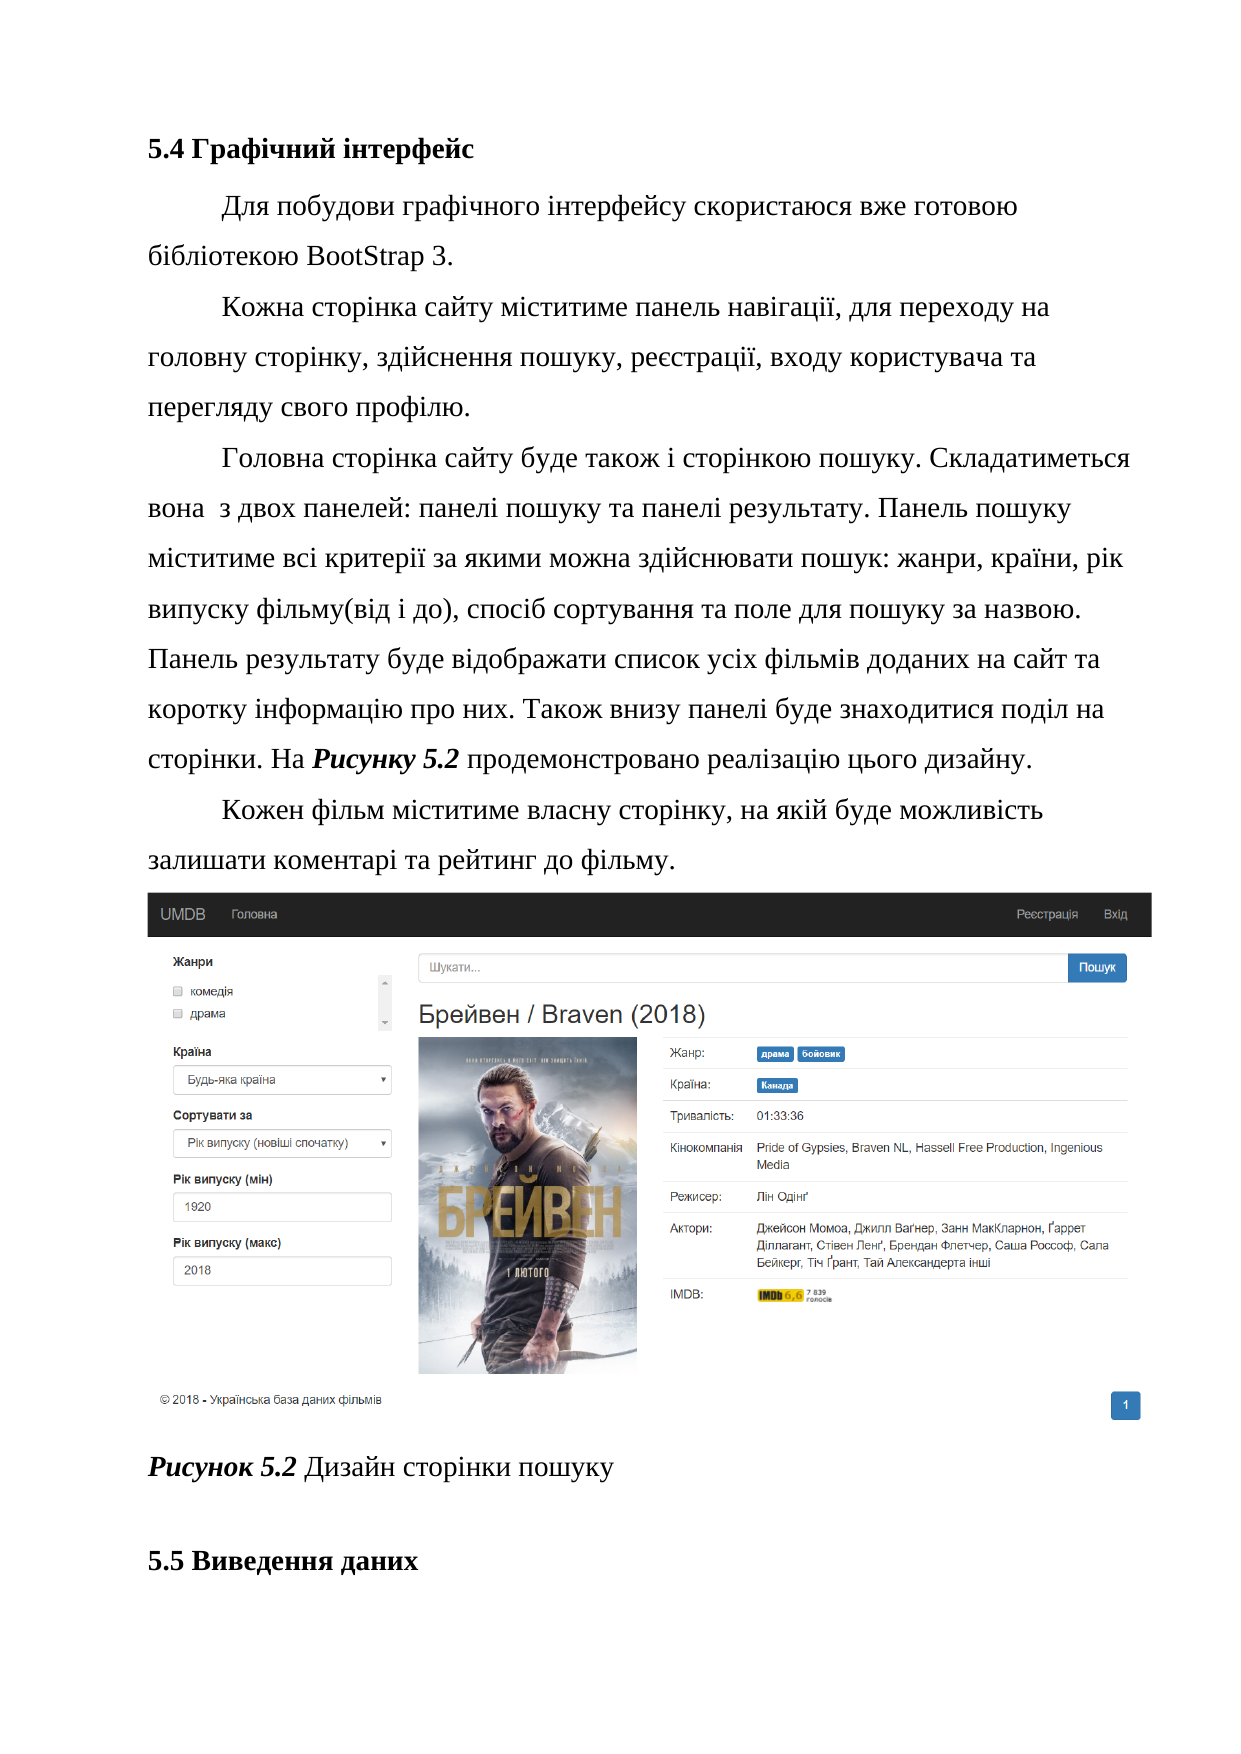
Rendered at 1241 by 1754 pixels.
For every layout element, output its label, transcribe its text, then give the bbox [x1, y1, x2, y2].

text Кожен фільм міститиме власну сторінку, на якій буде можливість залишати коментарі та рейтинг до фільму. [148, 792, 1152, 876]
subtitle 5.5 Виведення даних [148, 1543, 1152, 1576]
picture [147, 892, 1152, 1433]
subtitle 5.4 Графічний інтерфейс [148, 132, 1152, 165]
text Головна сторінка сайту буде також і сторінкою пошуку. Складатиметься вона з двох панелей: панелі пошуку та панелі результату. Панель пошуку міститиме всі критерії за якими можна здійснювати пошук: жанри, країни, рік випуску фільму(від і до), спосіб сортування та поле для пошуку за назвою. Панель результату буде відображати список усіх фільмів доданих на сайт та коротку інформацію про них. Також внизу панелі буде знаходитися поділ на сторінки. На Рисунку 5.2 продемонстровано реалізацію цього дизайну. [148, 440, 1152, 775]
text Кожна сторінка сайту міститиме панель навігації, для переходу на головну сторінку, здійснення пошуку, реєстрації, входу користувача та перегляду свого профілю. [148, 289, 1152, 423]
text Для побудови графічного інтерфейсу скористаюся вже готовою бібліотекою BootStrap 3. [148, 188, 1152, 272]
text Рисунок 5.2 Дизайн сторінки пошуку [148, 1449, 1152, 1483]
